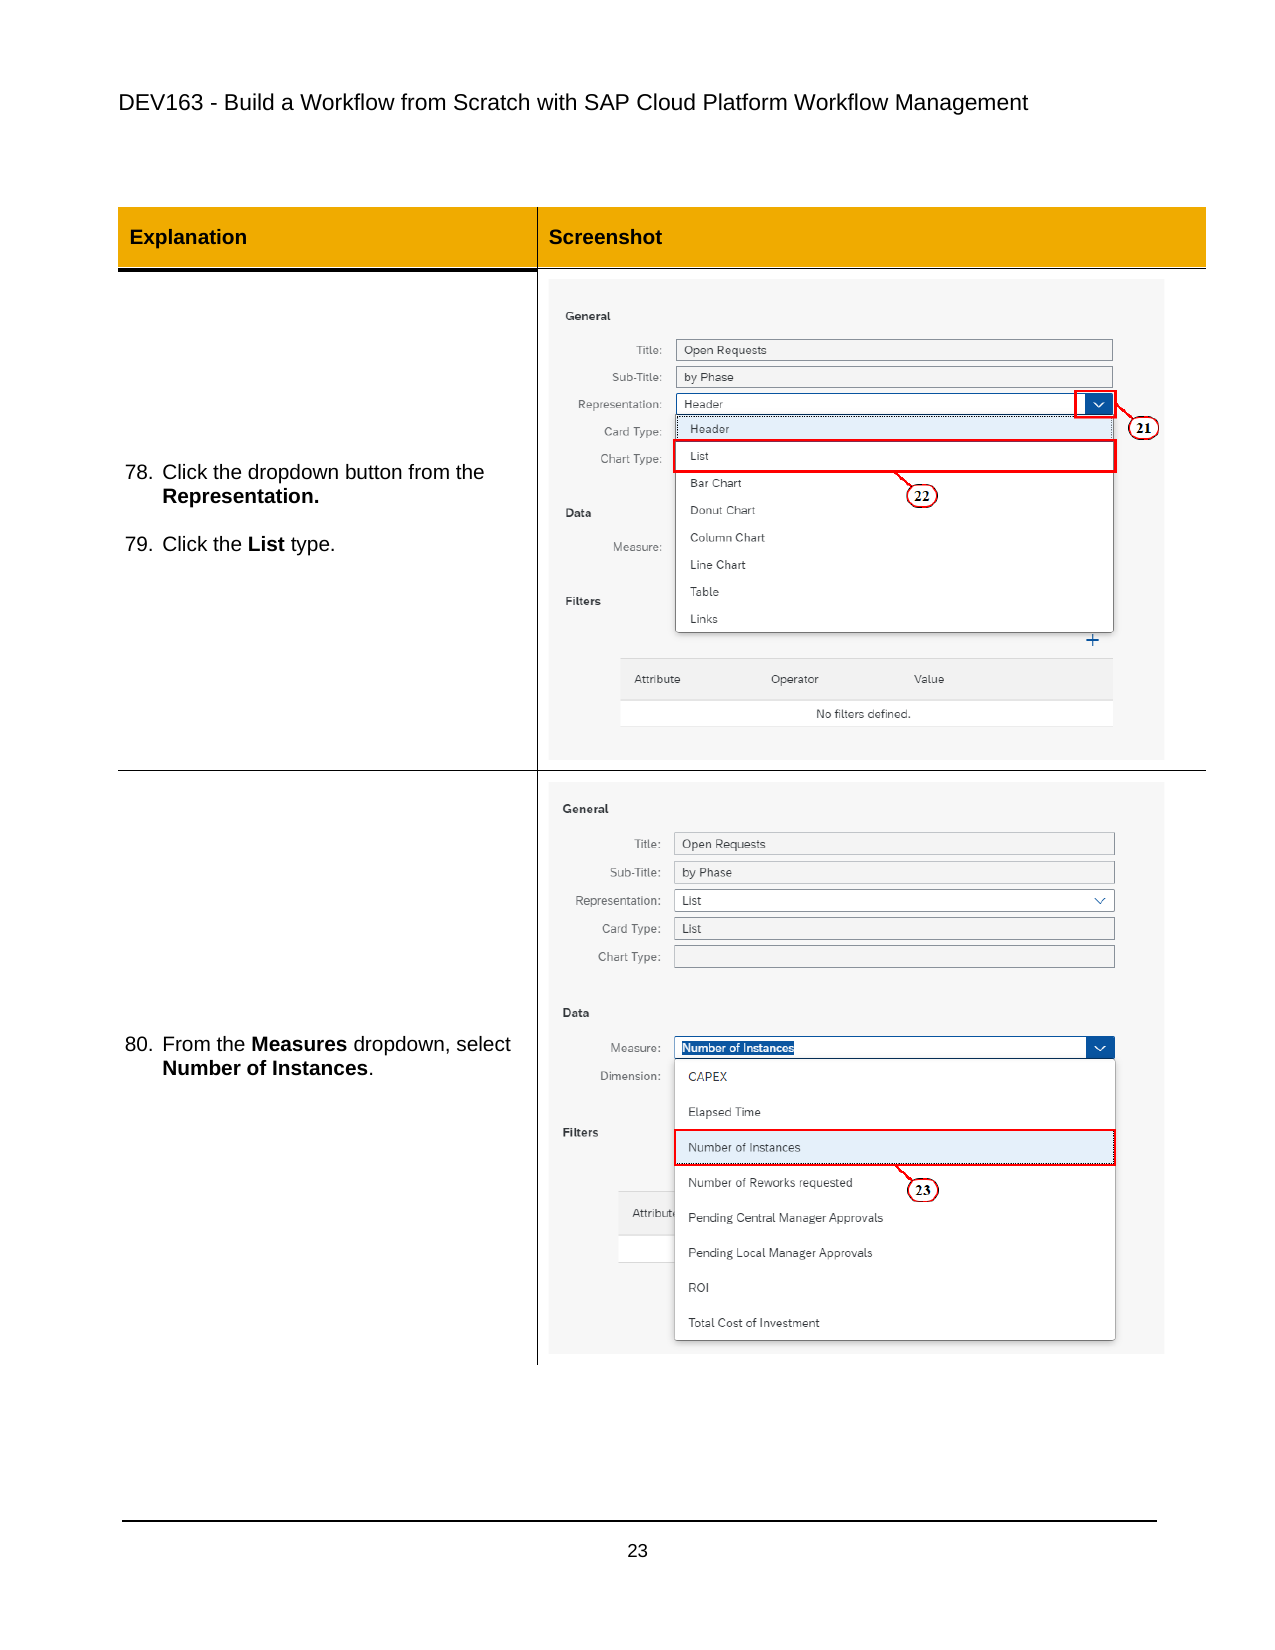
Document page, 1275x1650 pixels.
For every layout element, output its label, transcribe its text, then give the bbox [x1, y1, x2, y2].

table_header Screenshot [538, 207, 1206, 267]
picture [548, 279, 1165, 760]
table_header Explanation [118, 207, 537, 267]
table_cell From the Measures dropdown, select Number of Instances. [118, 771, 537, 1364]
table_cell [538, 771, 1206, 1364]
picture [548, 782, 1165, 1354]
table_cell Click the dropdown button from the Representation. Click the List type. [118, 272, 537, 770]
table_cell [538, 269, 1206, 770]
